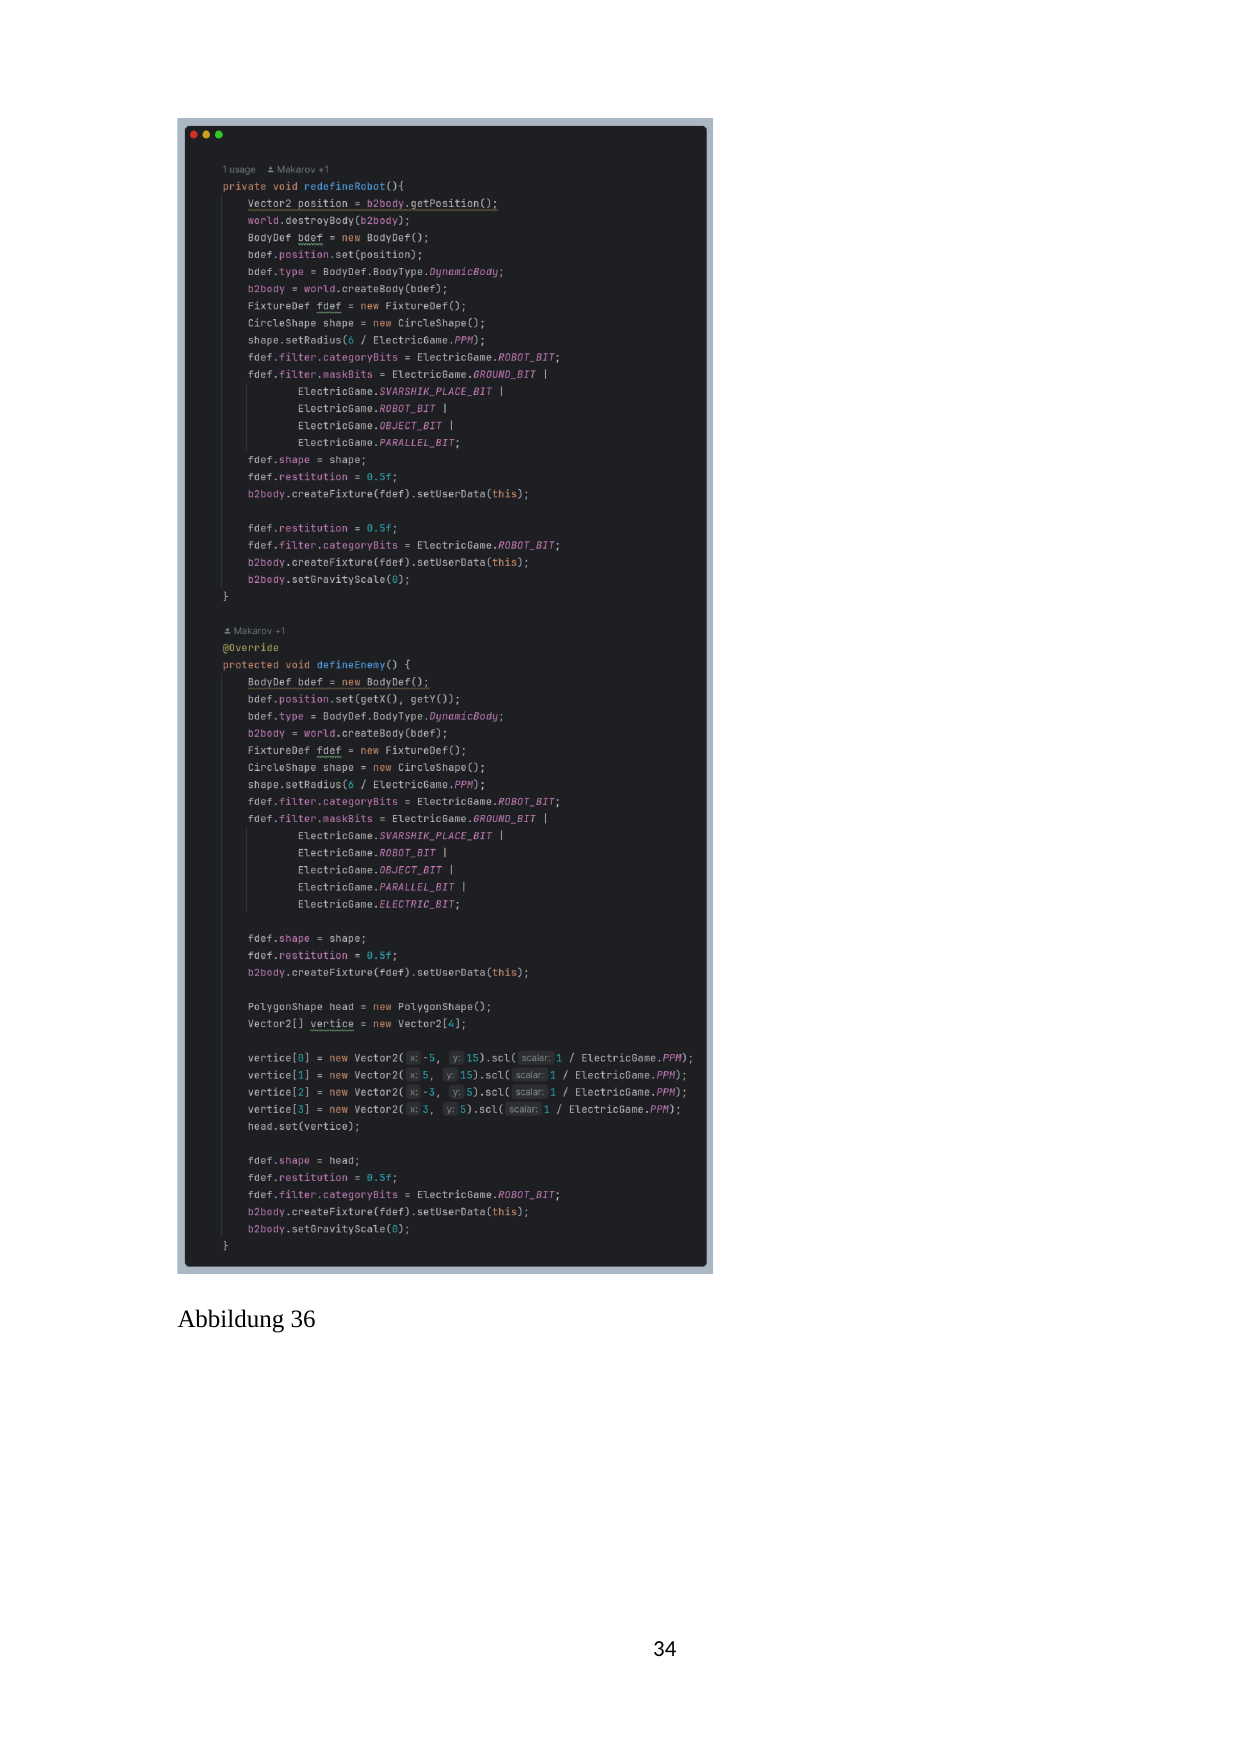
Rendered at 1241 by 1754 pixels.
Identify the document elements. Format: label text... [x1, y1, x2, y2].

text Abbildung 36 [177, 1304, 1152, 1333]
picture [177, 118, 714, 1274]
